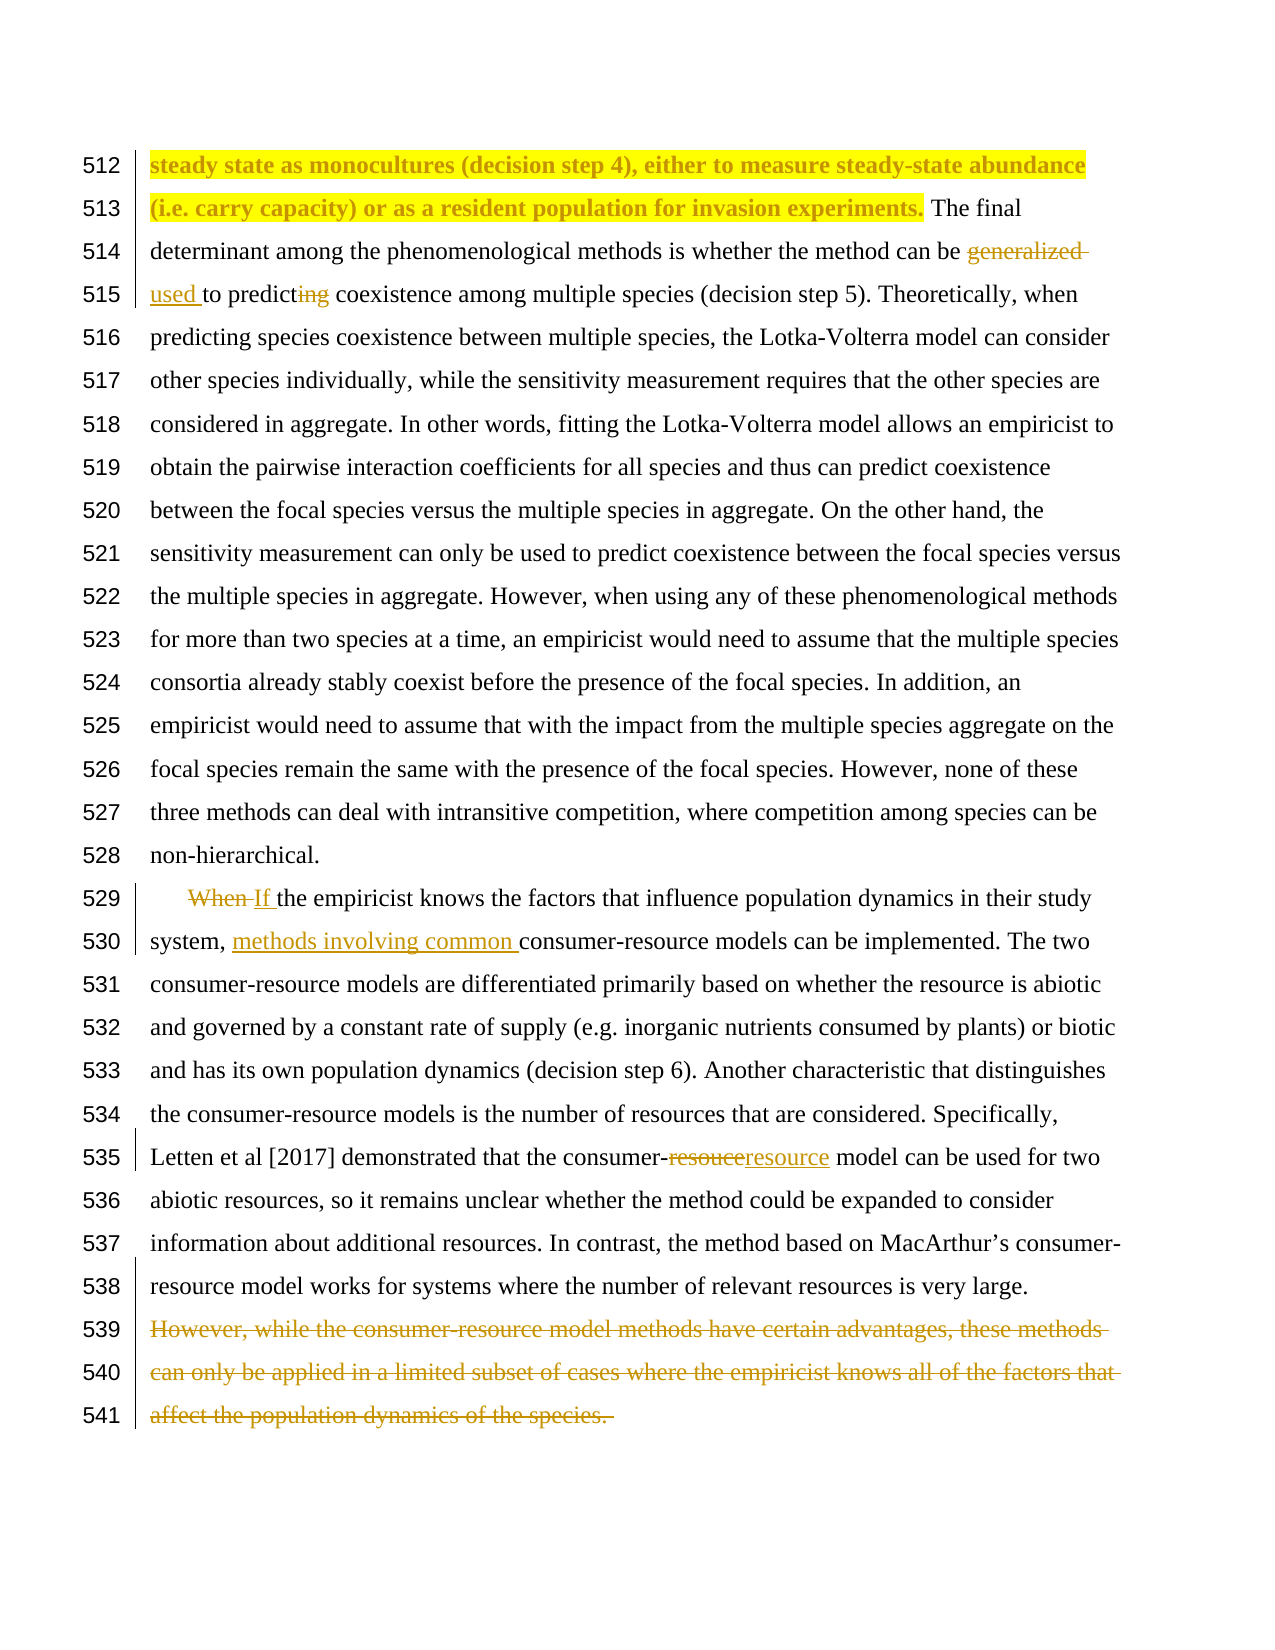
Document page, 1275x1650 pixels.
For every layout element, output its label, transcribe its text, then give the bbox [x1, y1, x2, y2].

text the empiricist knows the factors that influence population dynamics in their study system, consumer-resource models can be implemented. The two consumer-resource models are differentiated primarily based on whether the resource is abiotic and governed by a constant rate of supply (e.g. inorganic nutrients consumed by plants) or biotic and has its own population dynamics (decision step 6). Another characteristic that distinguishes the consumer-resource models is the number of resources that are considered. Specifically, Letten et al [2017] demonstrated that the consumer- model can be used for two abiotic resources, so it remains unclear whether the method could be expanded to consider information about additional resources. In contrast, the method based on MacArthur’s consumer-resource model works for systems where the number of relevant resources is very large. [150, 883, 1125, 1429]
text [150, 150, 1125, 869]
